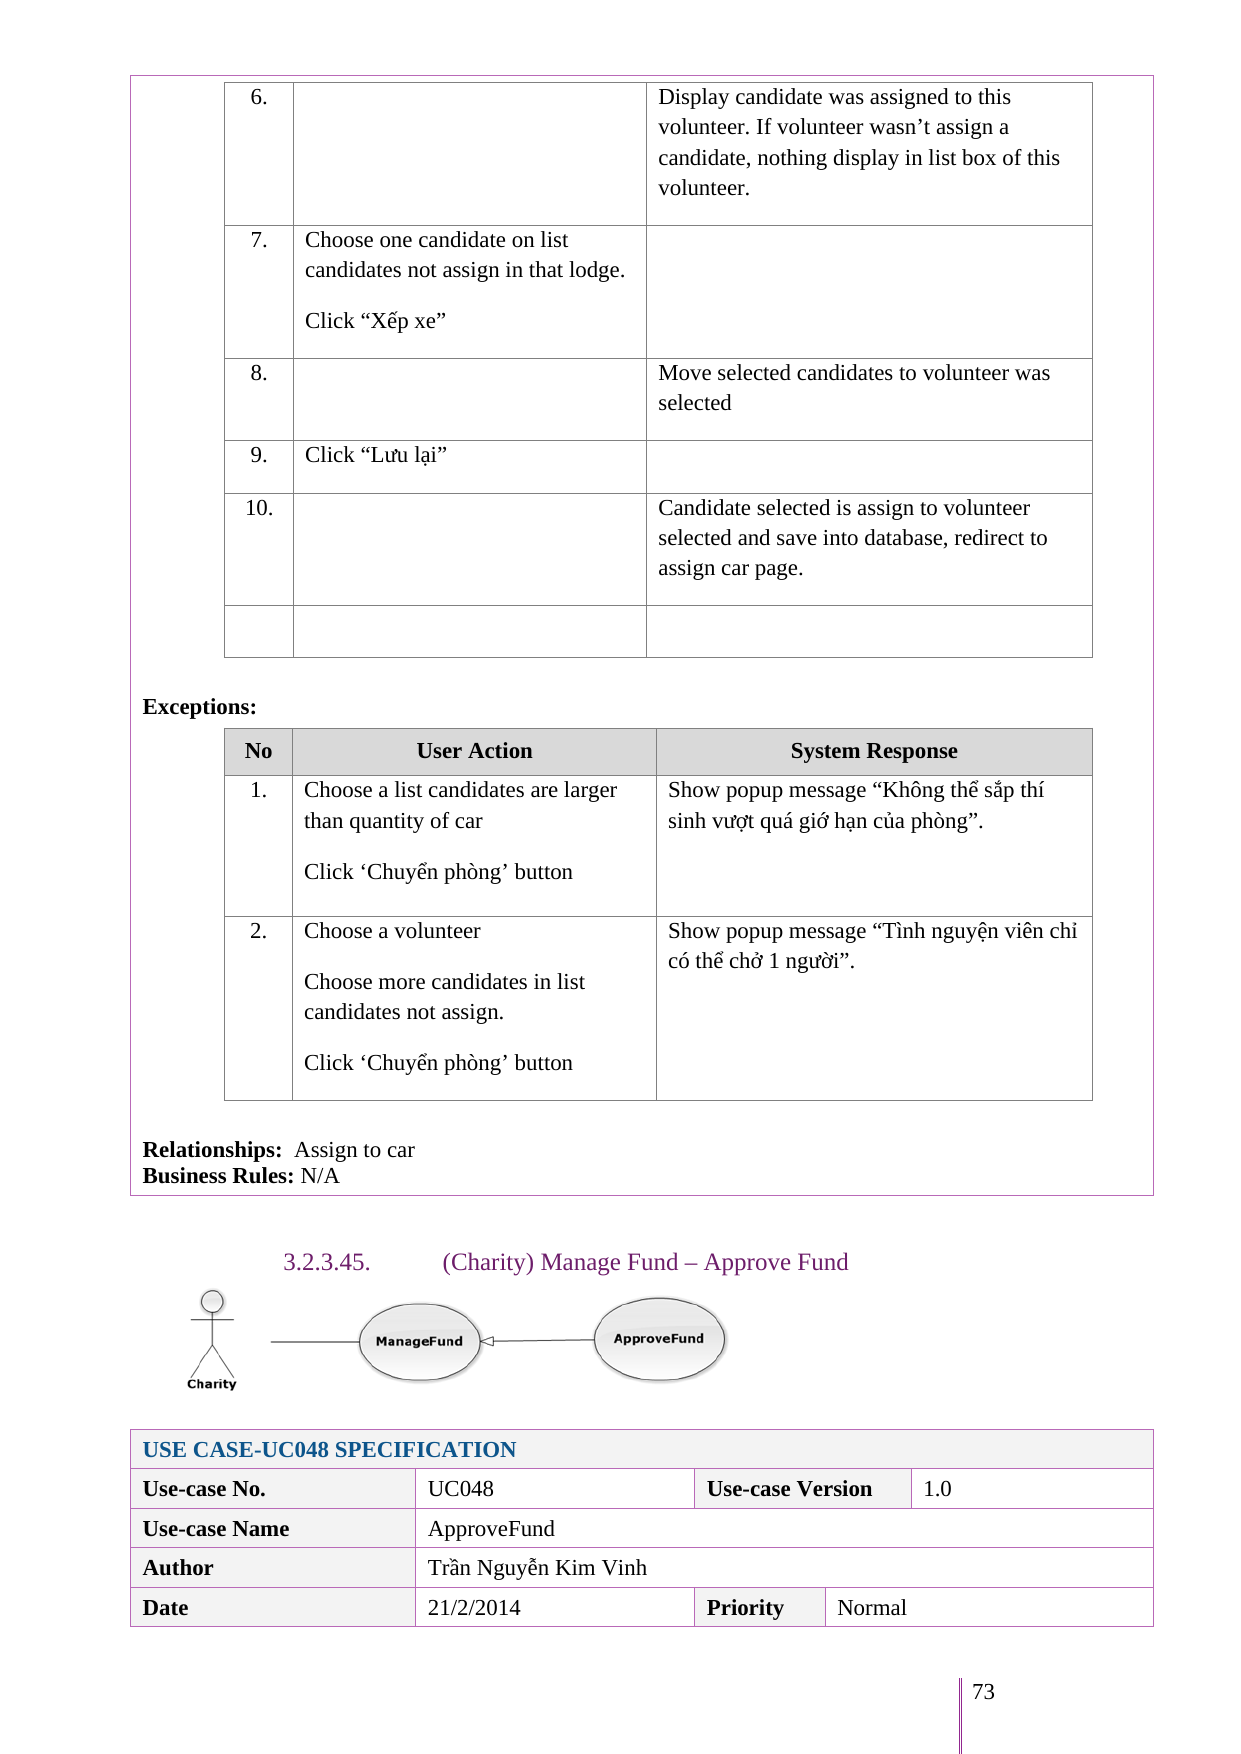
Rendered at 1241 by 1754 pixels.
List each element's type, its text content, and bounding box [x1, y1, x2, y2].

table_cell 1.0 [912, 1469, 1153, 1508]
table_cell Use-case No. [131, 1469, 415, 1508]
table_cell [131, 76, 1153, 1195]
table_header USE CASE-UC048 SPECIFICATION [131, 1430, 1153, 1468]
subtitle (Charity) Manage Fund – Approve Fund [283, 1247, 1165, 1276]
table_cell Normal [826, 1588, 1153, 1626]
table_cell Date [131, 1588, 415, 1626]
picture [142, 1280, 736, 1405]
table_cell Use-case Version [695, 1469, 911, 1508]
table_cell ApproveFund [416, 1509, 1153, 1547]
table_cell Trần Nguyễn Kim Vinh [416, 1548, 1153, 1587]
table_cell Priority [695, 1588, 825, 1626]
table_cell Author [131, 1548, 415, 1587]
table_cell Use-case Name [131, 1509, 415, 1547]
table_cell UC048 [416, 1469, 694, 1508]
table_cell 21/2/2014 [416, 1588, 694, 1626]
